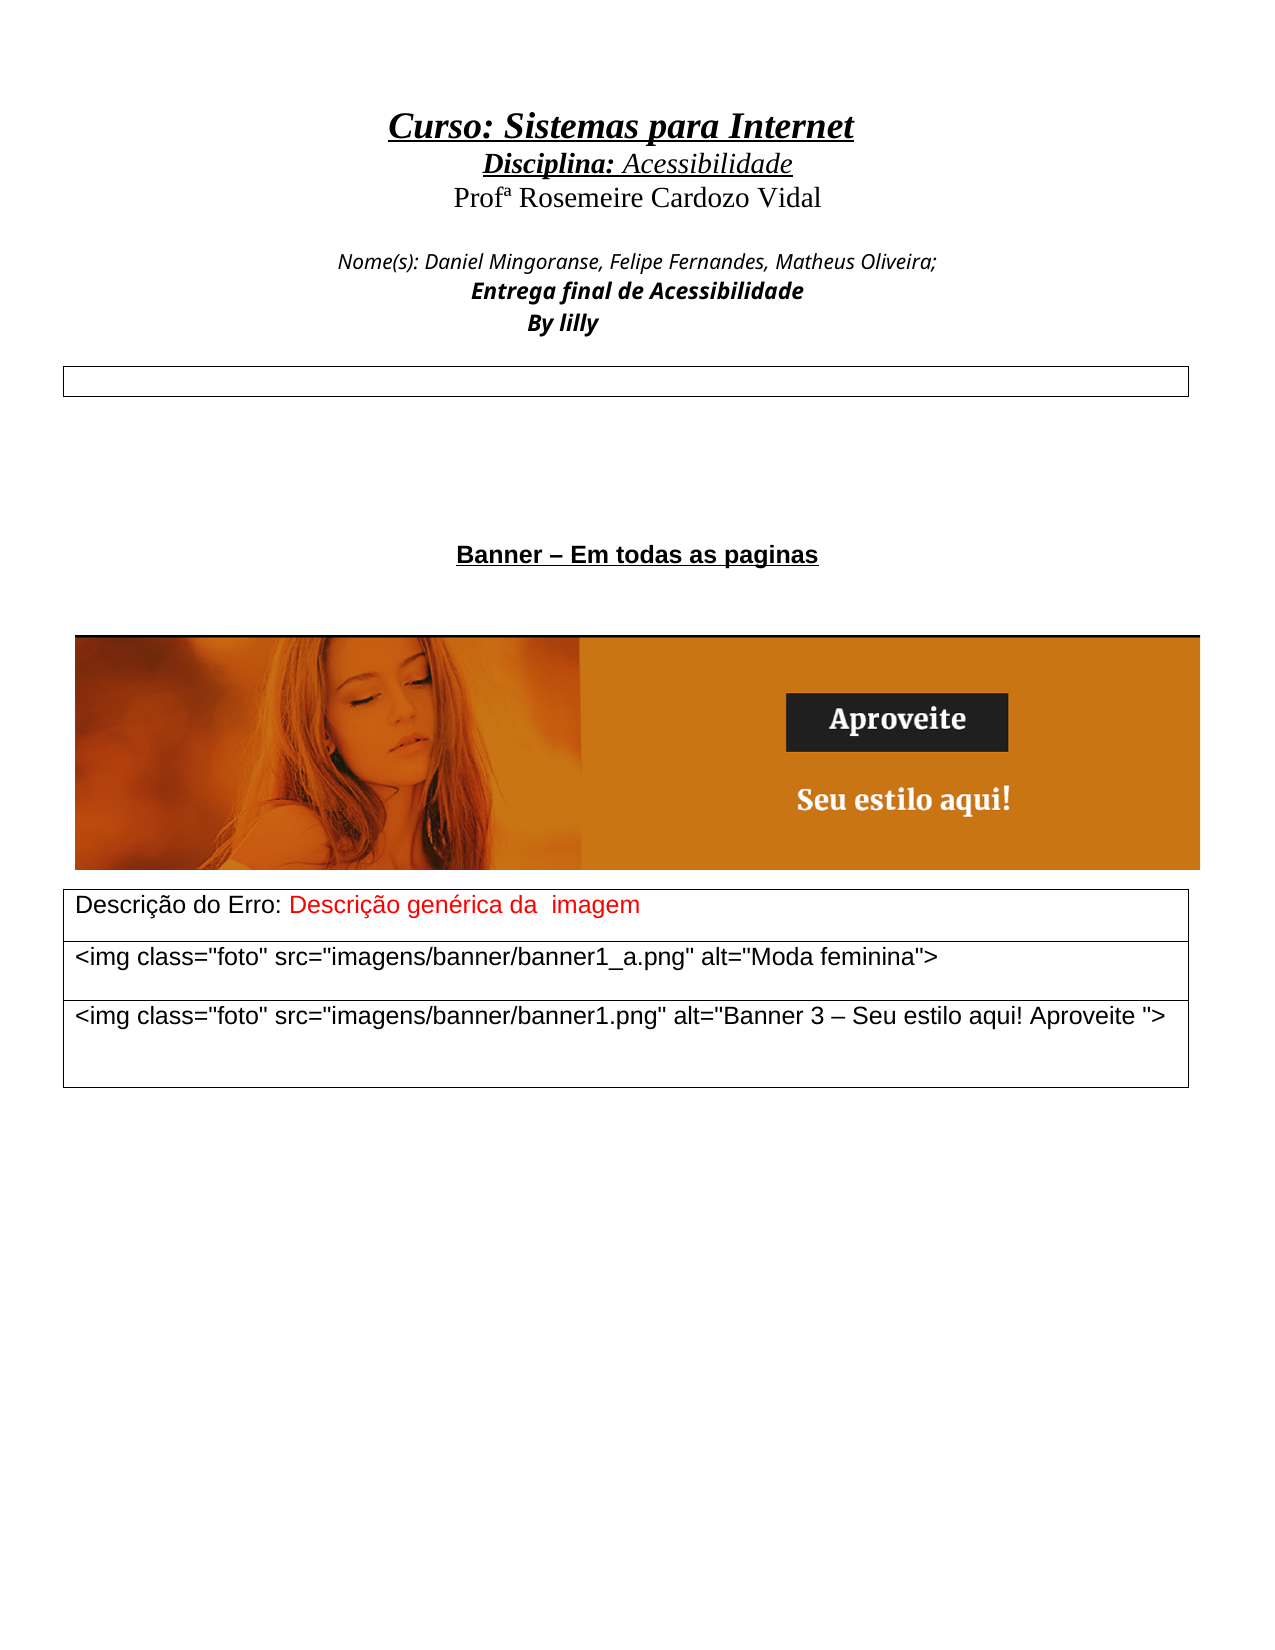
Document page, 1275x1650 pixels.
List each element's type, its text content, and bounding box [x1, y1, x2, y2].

table_cell <img class="foto" src="imagens/banner/banner1_a.png" alt="Moda feminina"> [64, 942, 1188, 1000]
table_cell <img class="foto" src="imagens/banner/banner1.png" alt="Banner 3 – Seu estilo aqui! Aproveite "> [64, 1001, 1188, 1087]
picture [75, 635, 1200, 870]
table_header Descrição do Erro: Descrição genérica da imagem [64, 890, 1188, 941]
text Banner – Em todas as paginas [75, 540, 1200, 568]
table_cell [64, 367, 1188, 396]
